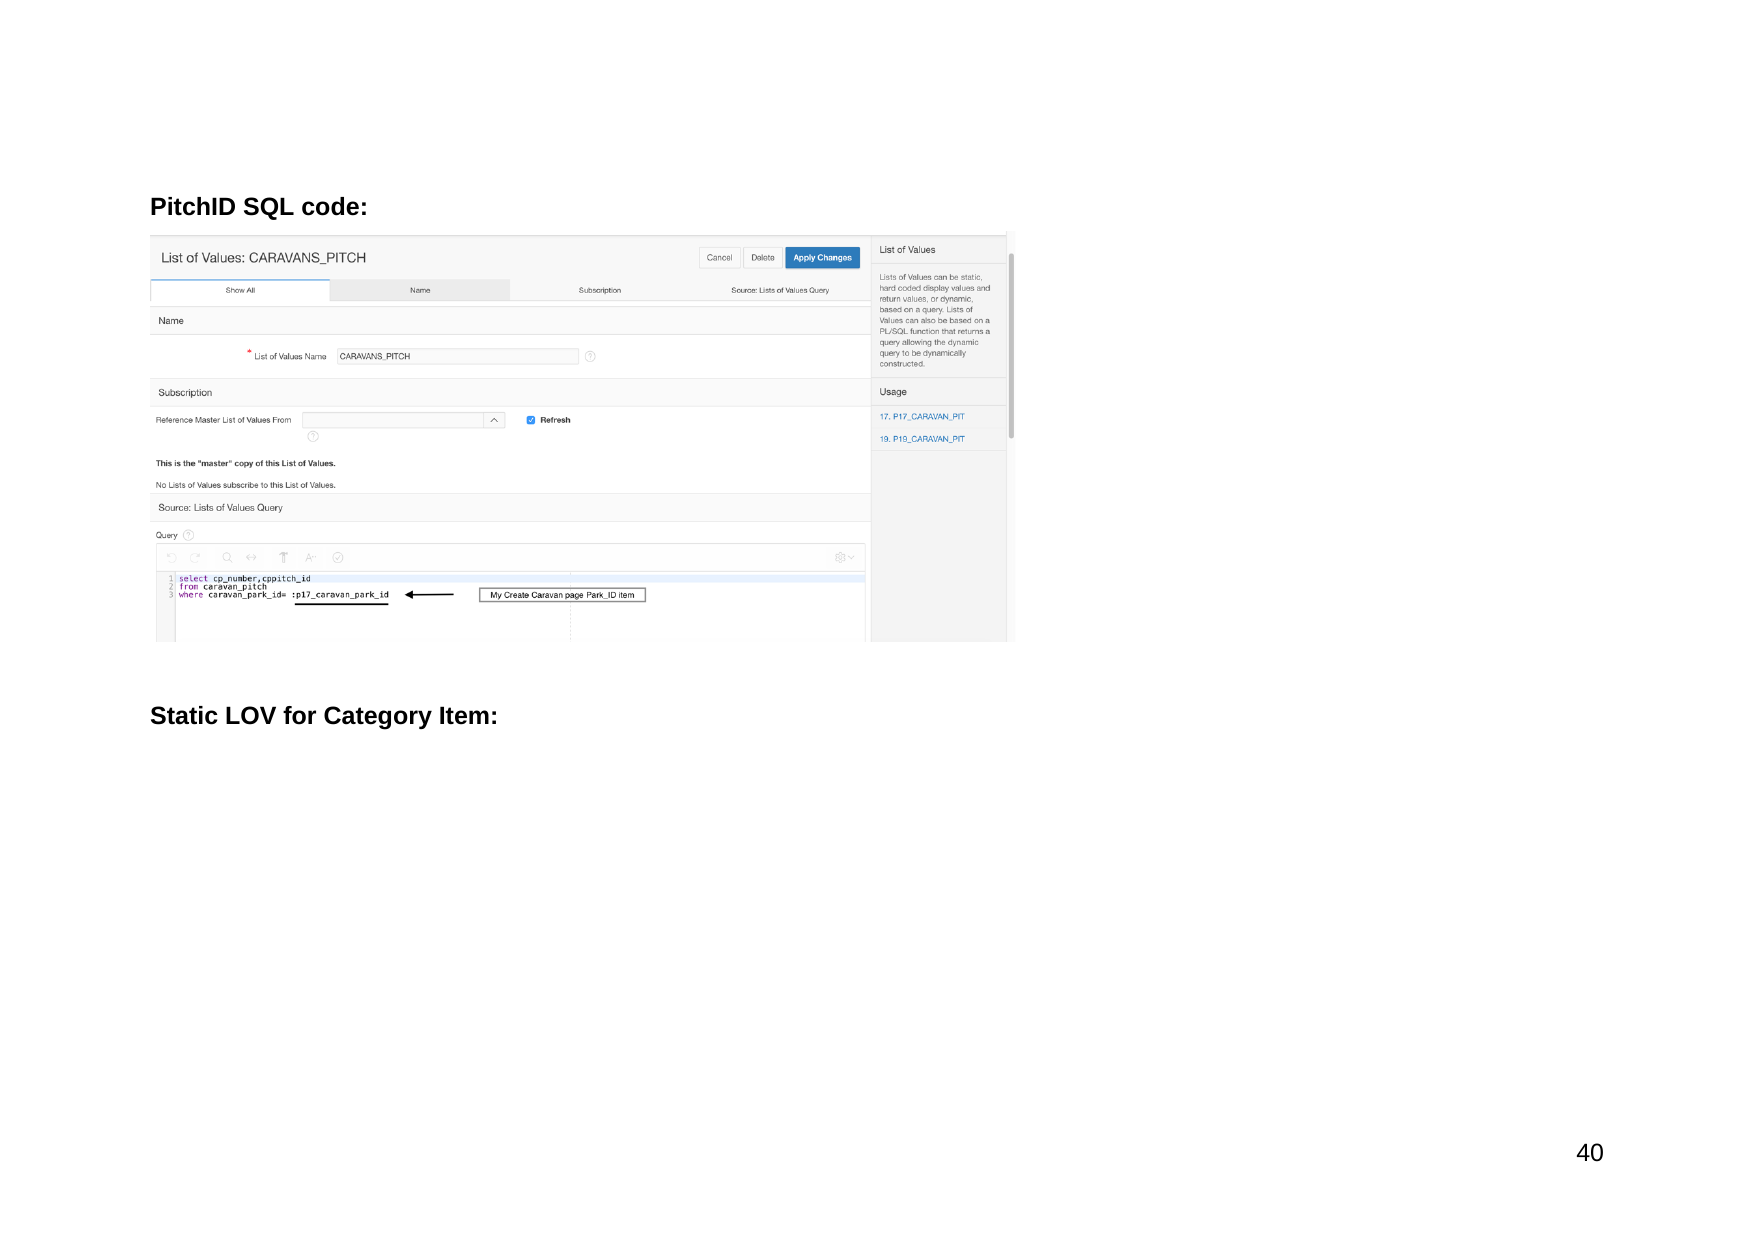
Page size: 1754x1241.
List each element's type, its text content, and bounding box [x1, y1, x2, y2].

picture [150, 231, 1016, 642]
text PitchID SQL code: [150, 187, 1604, 221]
text Static LOV for Category Item: [150, 696, 1604, 729]
